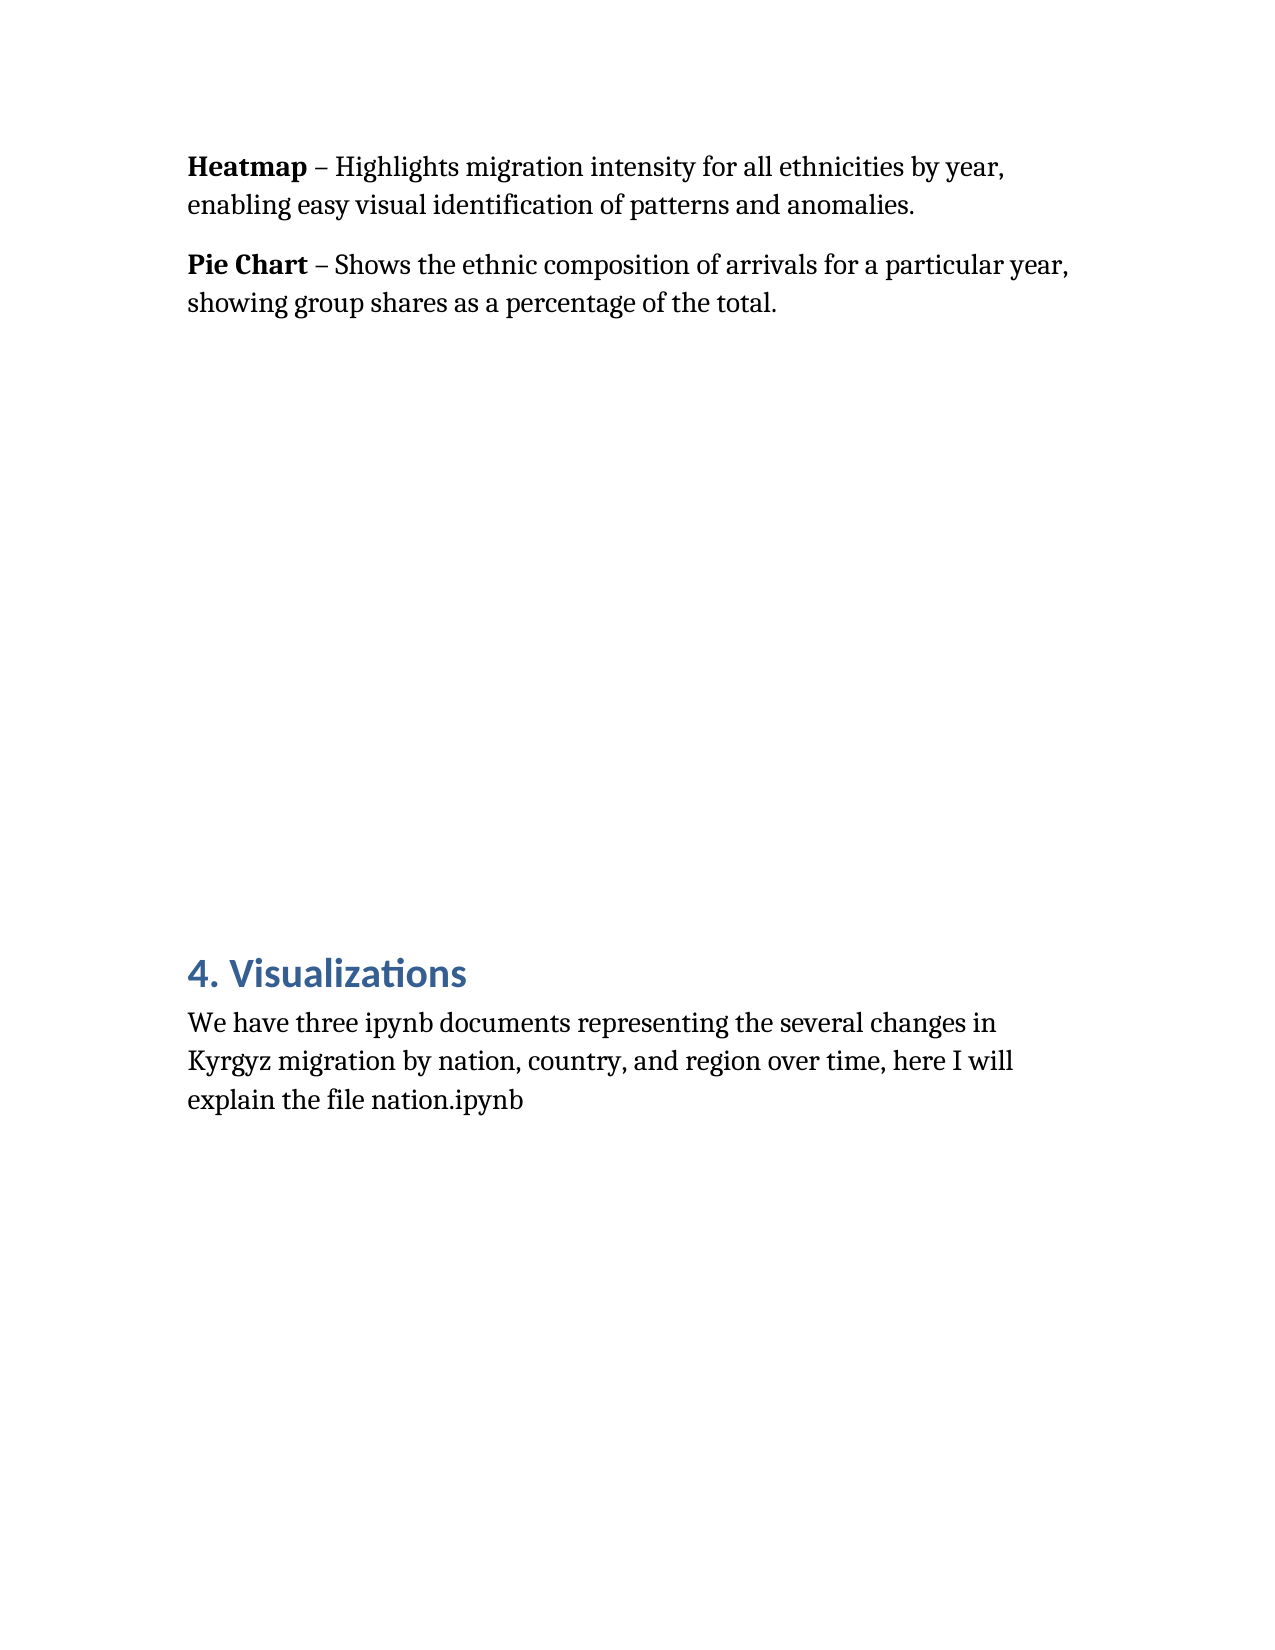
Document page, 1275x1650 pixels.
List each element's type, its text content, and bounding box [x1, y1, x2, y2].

text Pie Chart – Shows the ethnic composition of arrivals for a particular year, showing group shares as a percentage of the total. [187, 248, 1087, 320]
text Heatmap – Highlights migration intensity for all ethnicities by year, enabling easy visual identification of patterns and anomalies. [187, 150, 1087, 222]
subtitle Visualizations [187, 947, 1087, 998]
text We have three ipynb documents representing the several changes in Kyrgyz migration by nation, country, and region over time, here I will explain the file nation.ipynb [187, 1006, 1087, 1116]
